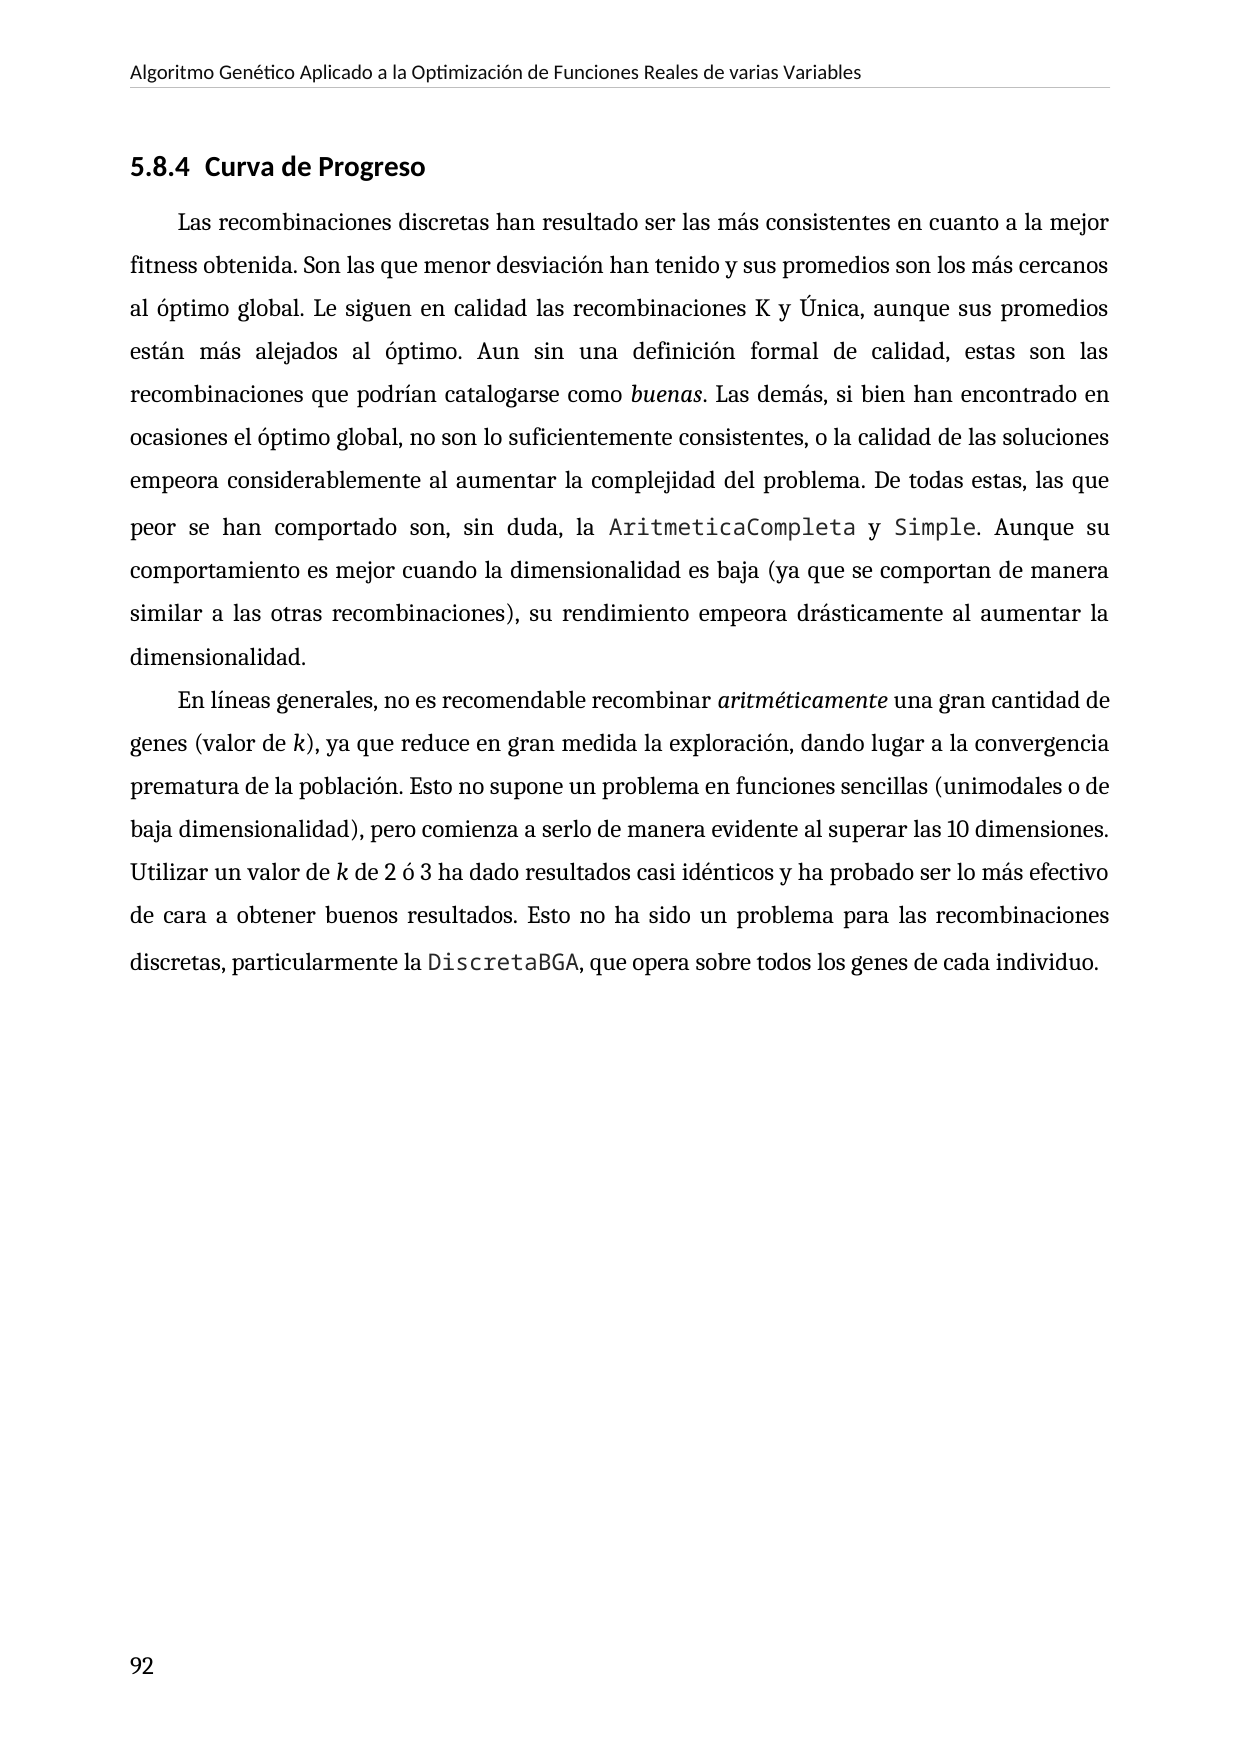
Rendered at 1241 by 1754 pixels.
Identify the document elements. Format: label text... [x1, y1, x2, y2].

text Las recombinaciones discretas han resultado ser las más consistentes en cuanto a la mejor fitness obtenida. Son las que menor desviación han tenido y sus promedios son los más cercanos al óptimo global. Le siguen en calidad las recombinaciones K y Única, aunque sus promedios están más alejados al óptimo. Aun sin una definición formal de calidad, estas son las recombinaciones que podrían catalogarse como buenas. Las demás, si bien han encontrado en ocasiones el óptimo global, no son lo suficientemente consistentes, o la calidad de las soluciones empeora considerablemente al aumentar la complejidad del problema. De todas estas, las que peor se han comportado son, sin duda, la AritmeticaCompleta y Simple. Aunque su comportamiento es mejor cuando la dimensionalidad es baja (ya que se comportan de manera similar a las otras recombinaciones), su rendimiento empeora drásticamente al aumentar la dimensionalidad. [130, 207, 1110, 671]
subtitle Curva de Progreso [130, 148, 1110, 183]
text En líneas generales, no es recomendable recombinar aritméticamente una gran cantidad de genes (valor de k), ya que reduce en gran medida la exploración, dando lugar a la convergencia prematura de la población. Esto no supone un problema en funciones sencillas (unimodales o de baja dimensionalidad), pero comienza a serlo de manera evidente al superar las 10 dimensiones. Utilizar un valor de k de 2 ó 3 ha dado resultados casi idénticos y ha probado ser lo más efectivo de cara a obtener buenos resultados. Esto no ha sido un problema para las recombinaciones discretas, particularmente la DiscretaBGA, que opera sobre todos los genes de cada individuo. [130, 686, 1110, 977]
